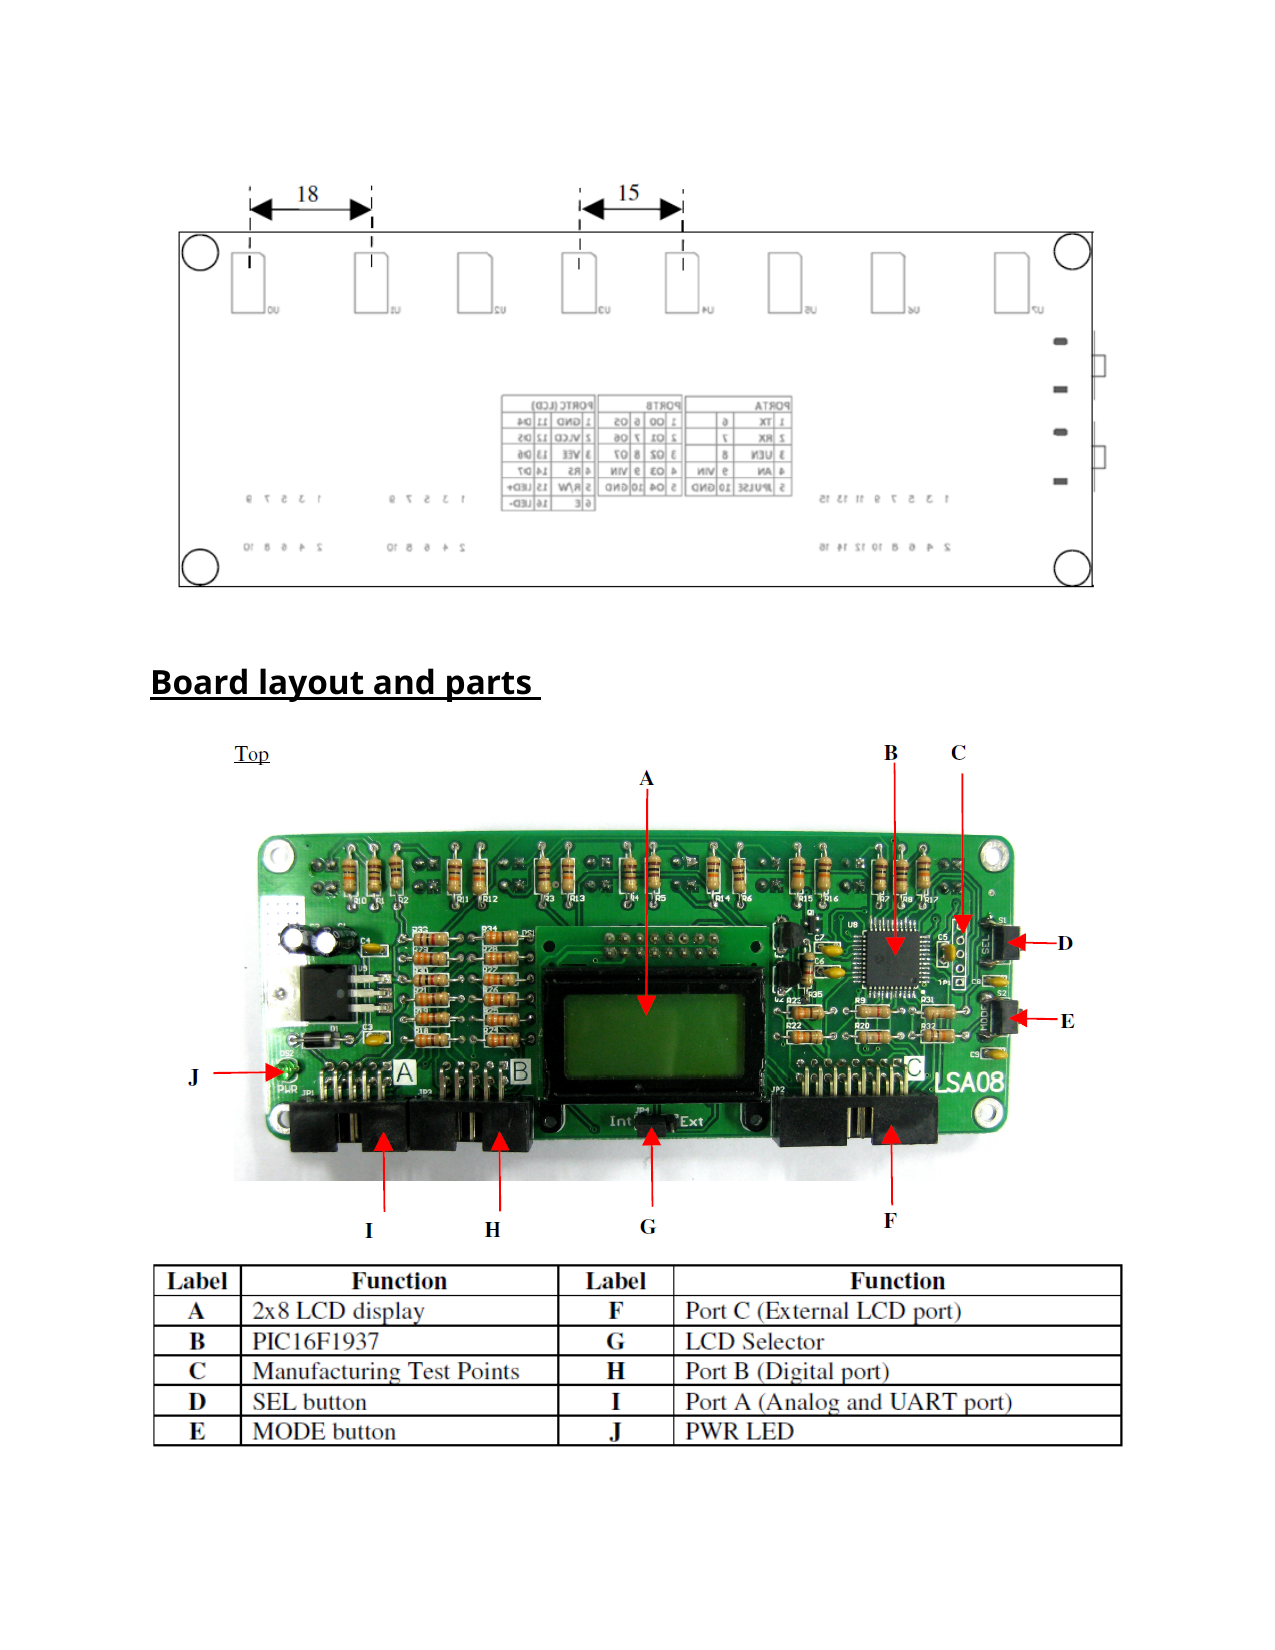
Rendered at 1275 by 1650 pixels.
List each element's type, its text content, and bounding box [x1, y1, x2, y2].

picture [150, 724, 1125, 1244]
picture [150, 1262, 1125, 1451]
picture [150, 150, 1125, 640]
text Board layout and parts [150, 659, 1125, 704]
